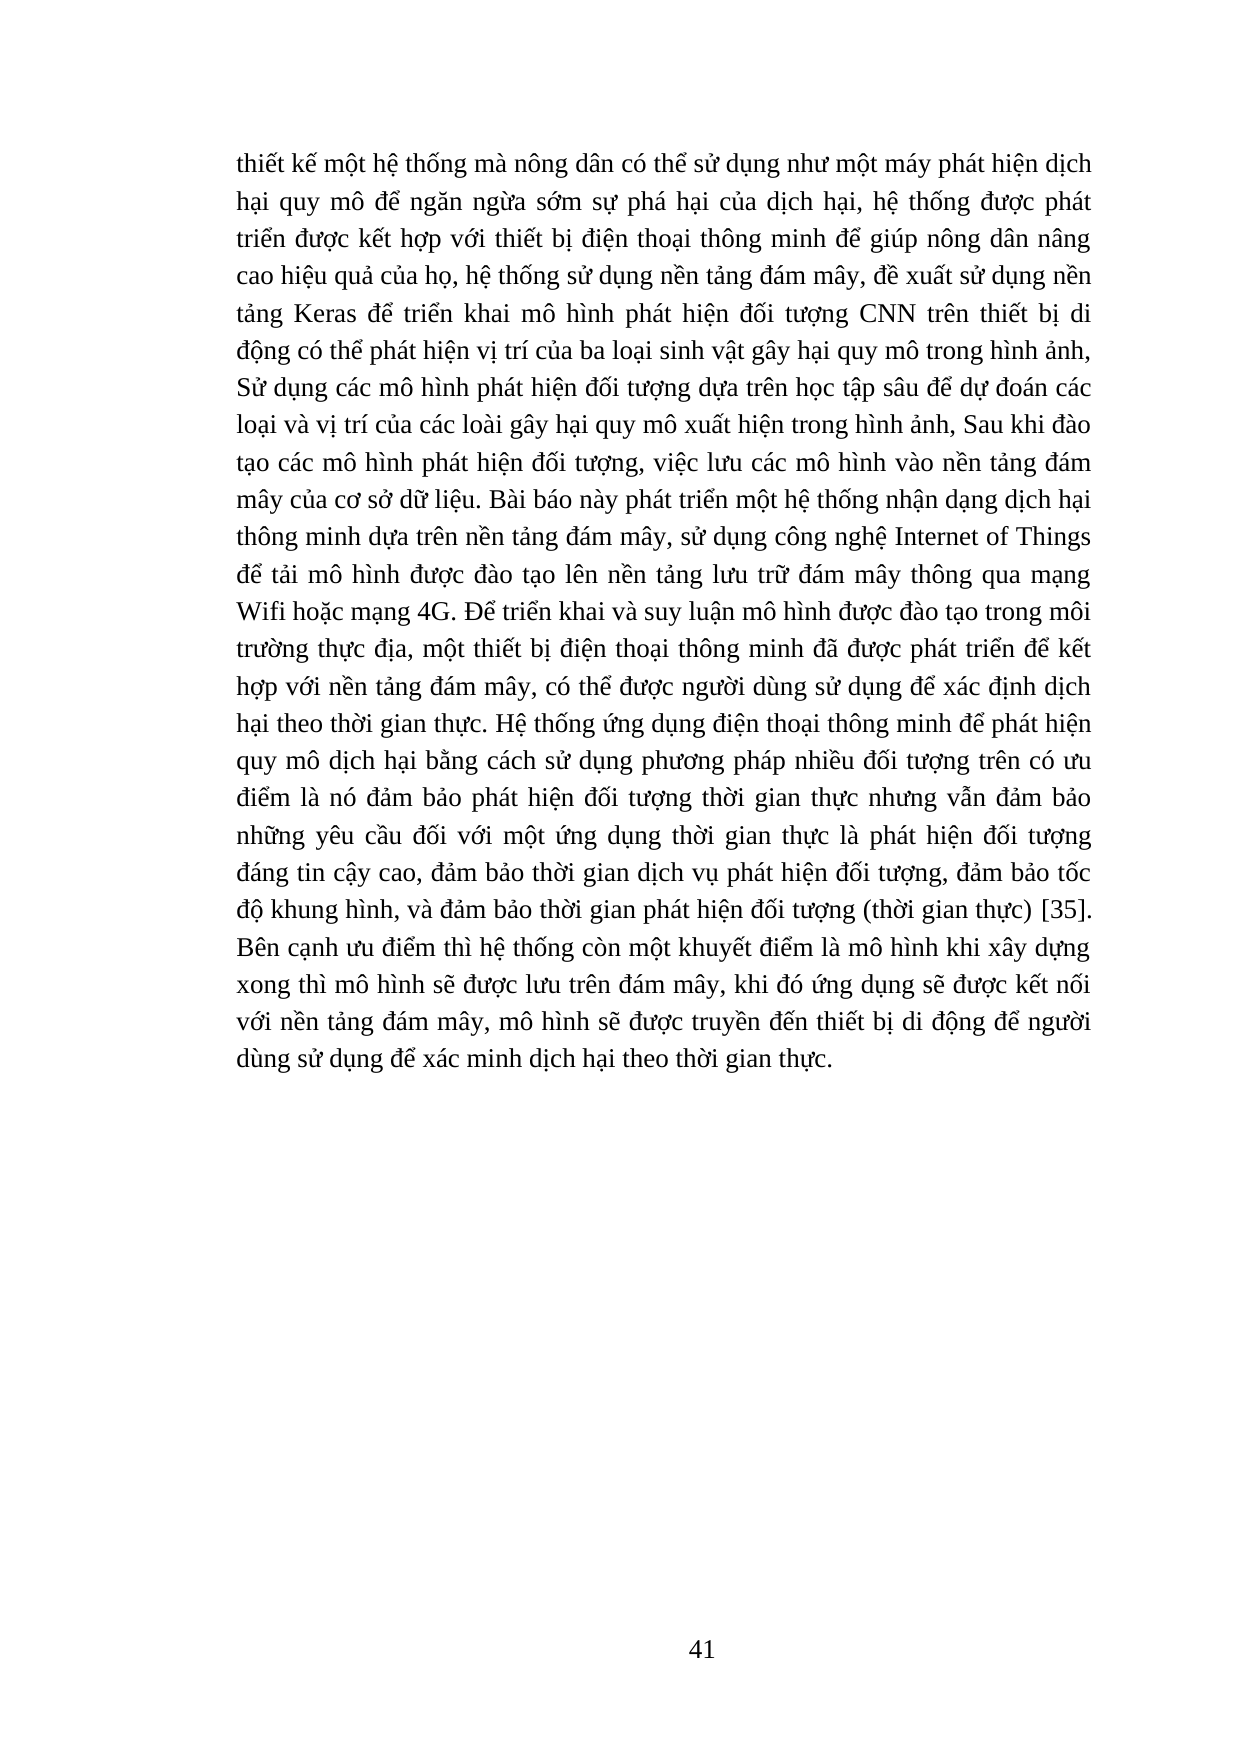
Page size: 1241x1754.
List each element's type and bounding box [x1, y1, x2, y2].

text [236, 148, 1093, 1074]
